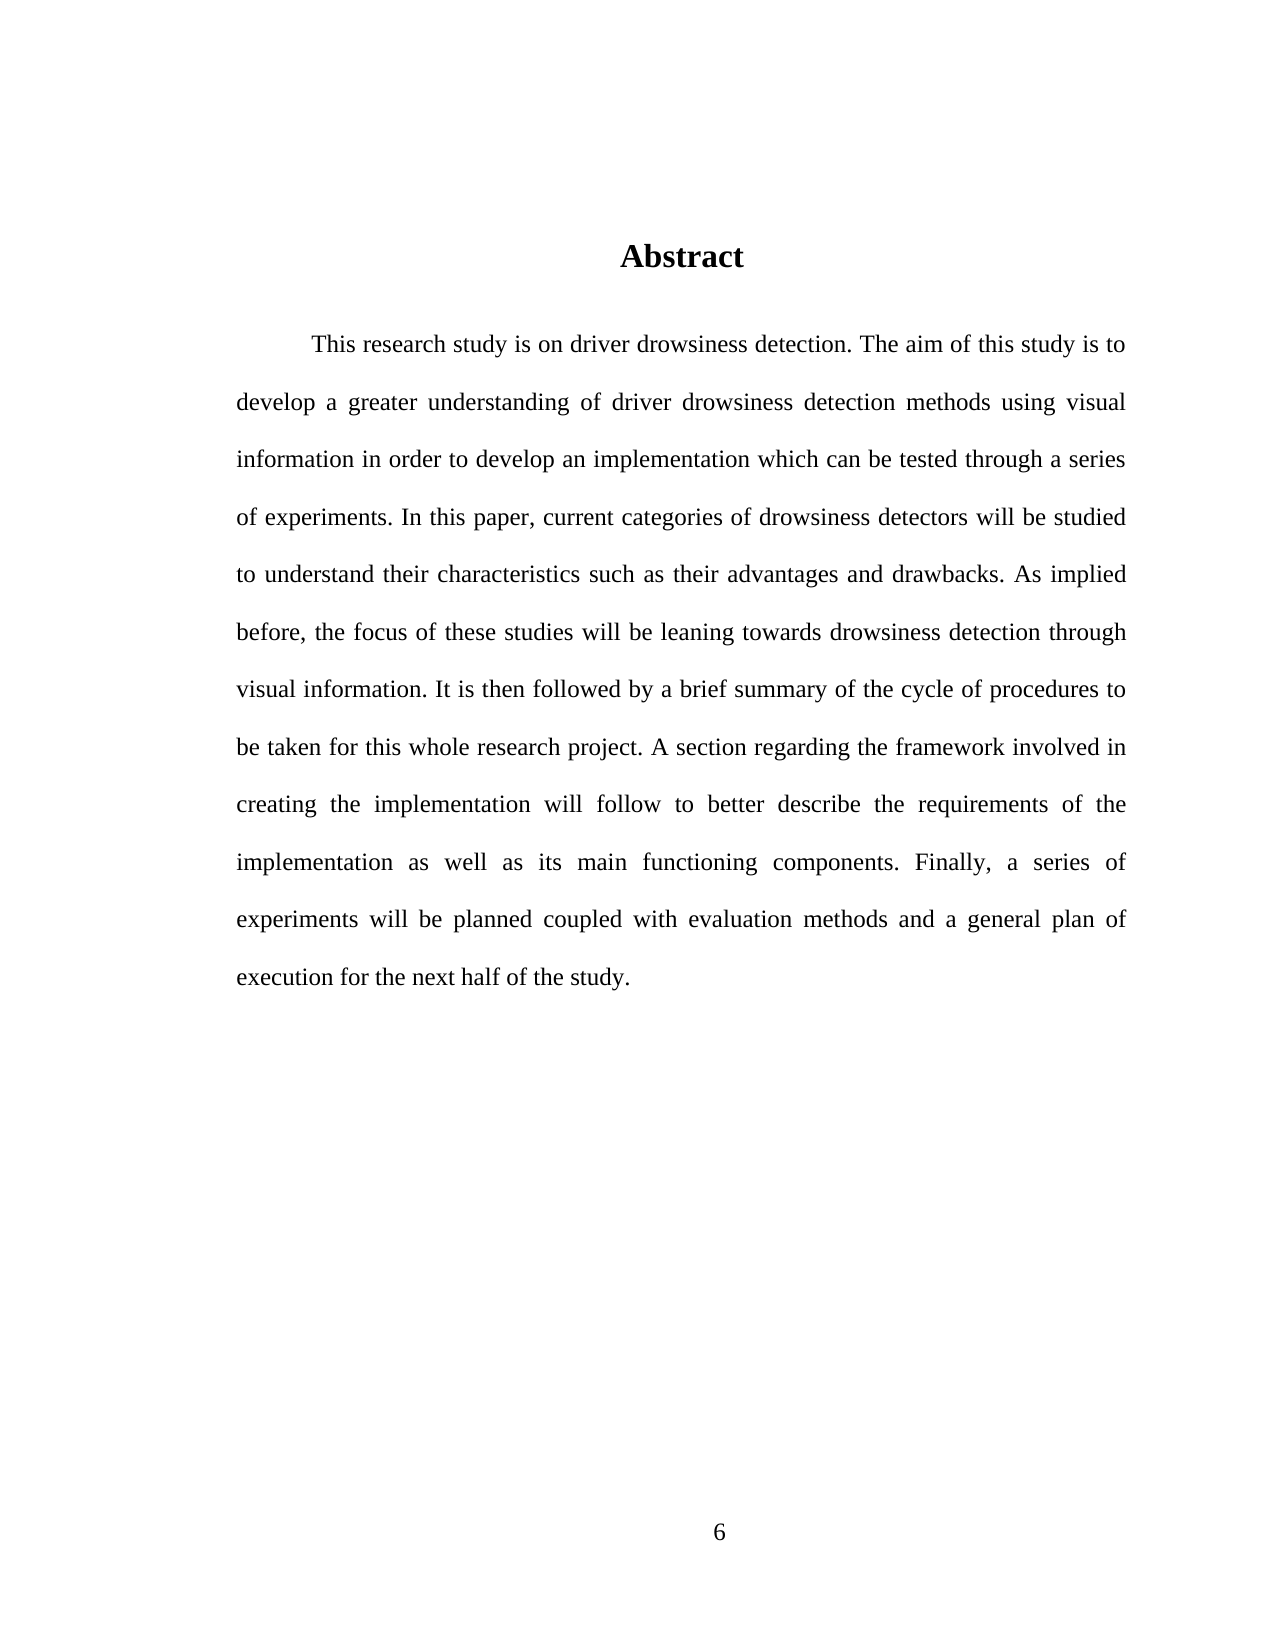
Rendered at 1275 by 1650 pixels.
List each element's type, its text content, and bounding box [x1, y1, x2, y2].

text Abstract [236, 236, 1127, 274]
text This research study is on driver drowsiness detection. The aim of this study is to develop a greater understanding of driver drowsiness detection methods using visual information in order to develop an implementation which can be tested through a series of experiments. In this paper, current categories of drowsiness detectors will be studied to understand their characteristics such as their advantages and drawbacks. As implied before, the focus of these studies will be leaning towards drowsiness detection through visual information. It is then followed by a brief summary of the cycle of procedures to be taken for this whole research project. A section regarding the framework involved in creating the implementation will follow to better describe the requirements of the implementation as well as its main functioning components. Finally, a series of experiments will be planned coupled with evaluation methods and a general plan of execution for the next half of the study. [236, 329, 1127, 991]
